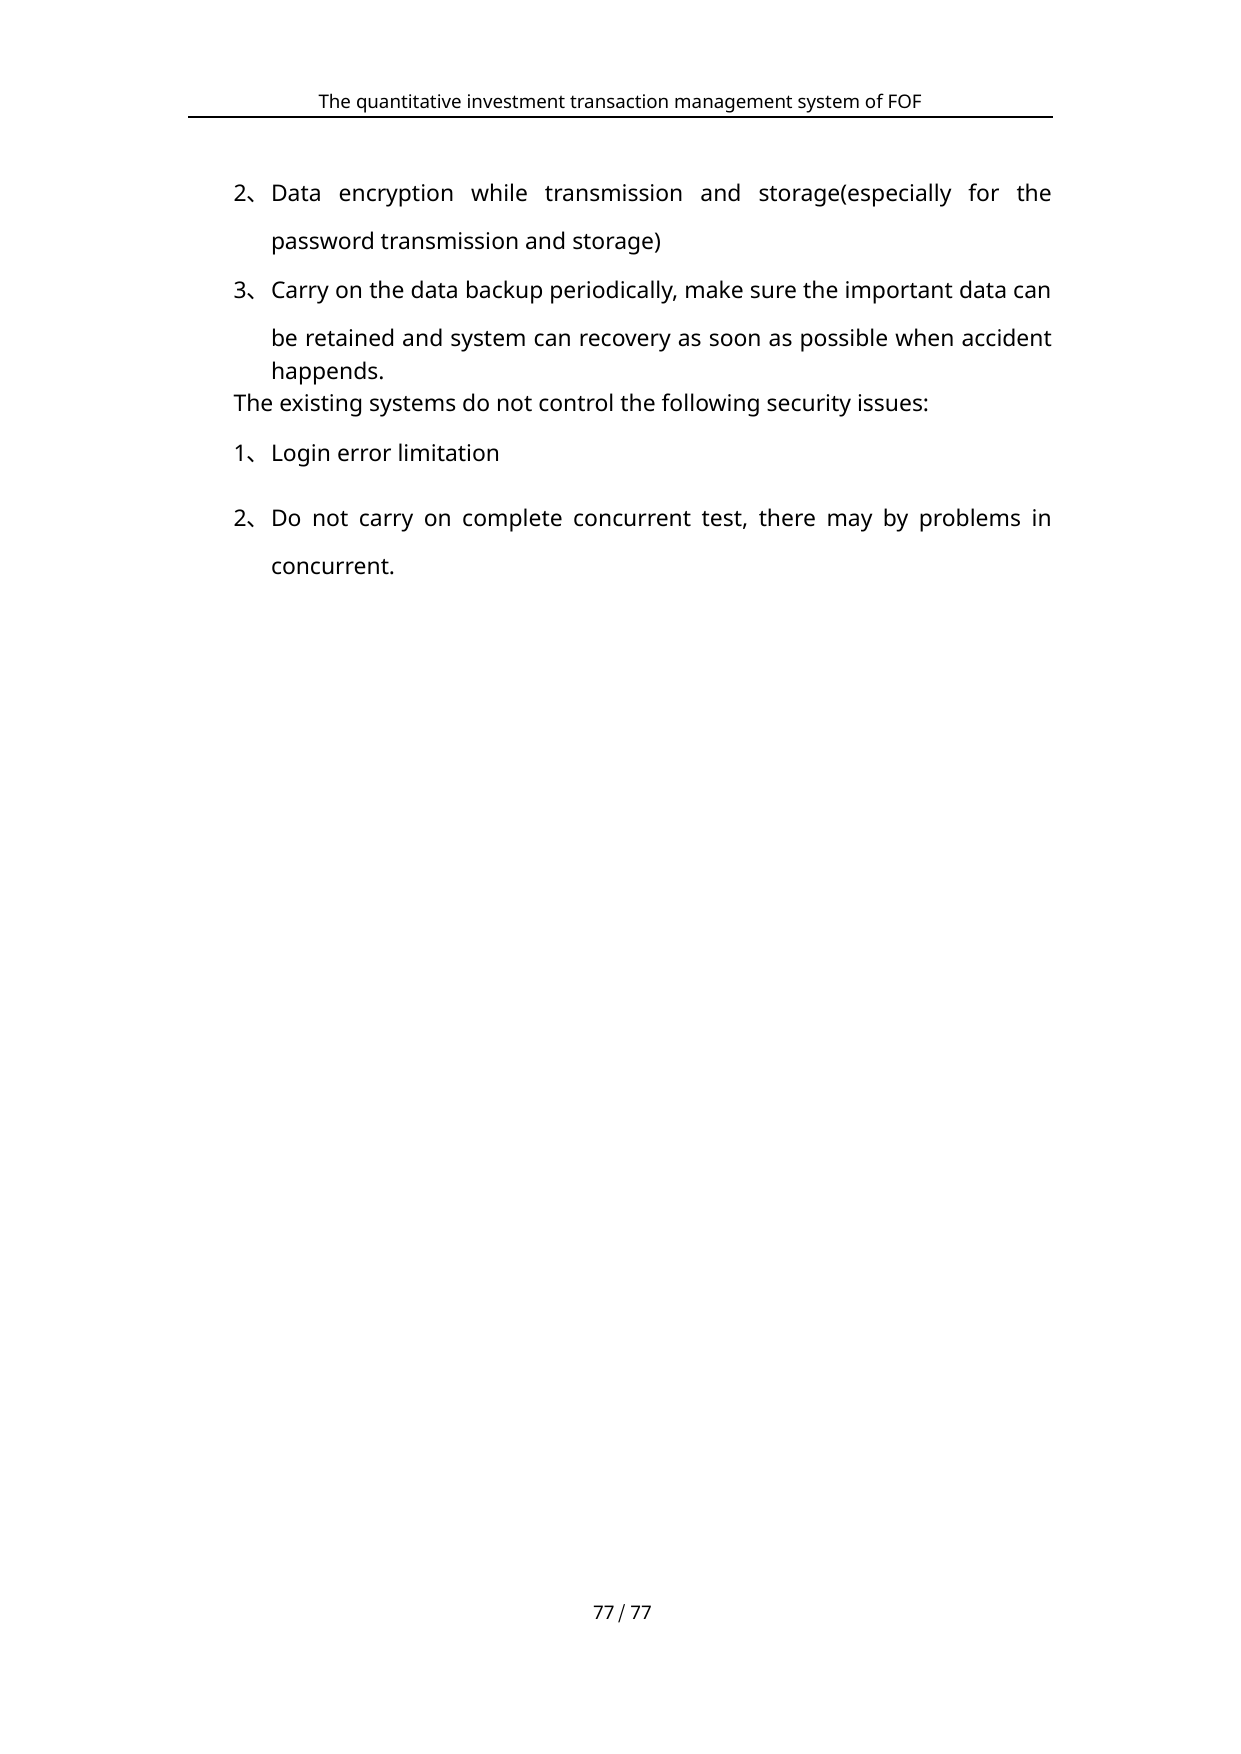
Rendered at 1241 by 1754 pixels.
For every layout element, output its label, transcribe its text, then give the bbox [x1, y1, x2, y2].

list Data encryption while transmission and storage(especially for the password transmission and storage) [233, 159, 1053, 256]
list Login error limitation [233, 419, 1053, 484]
text The existing systems do not control the following security issues: [233, 386, 1053, 419]
list Do not carry on complete concurrent test, there may by problems in concurrent. [233, 484, 1053, 581]
list Carry on the data backup periodically, make sure the important data can be retained and system can recovery as soon as possible when accident happends. [233, 256, 1053, 386]
